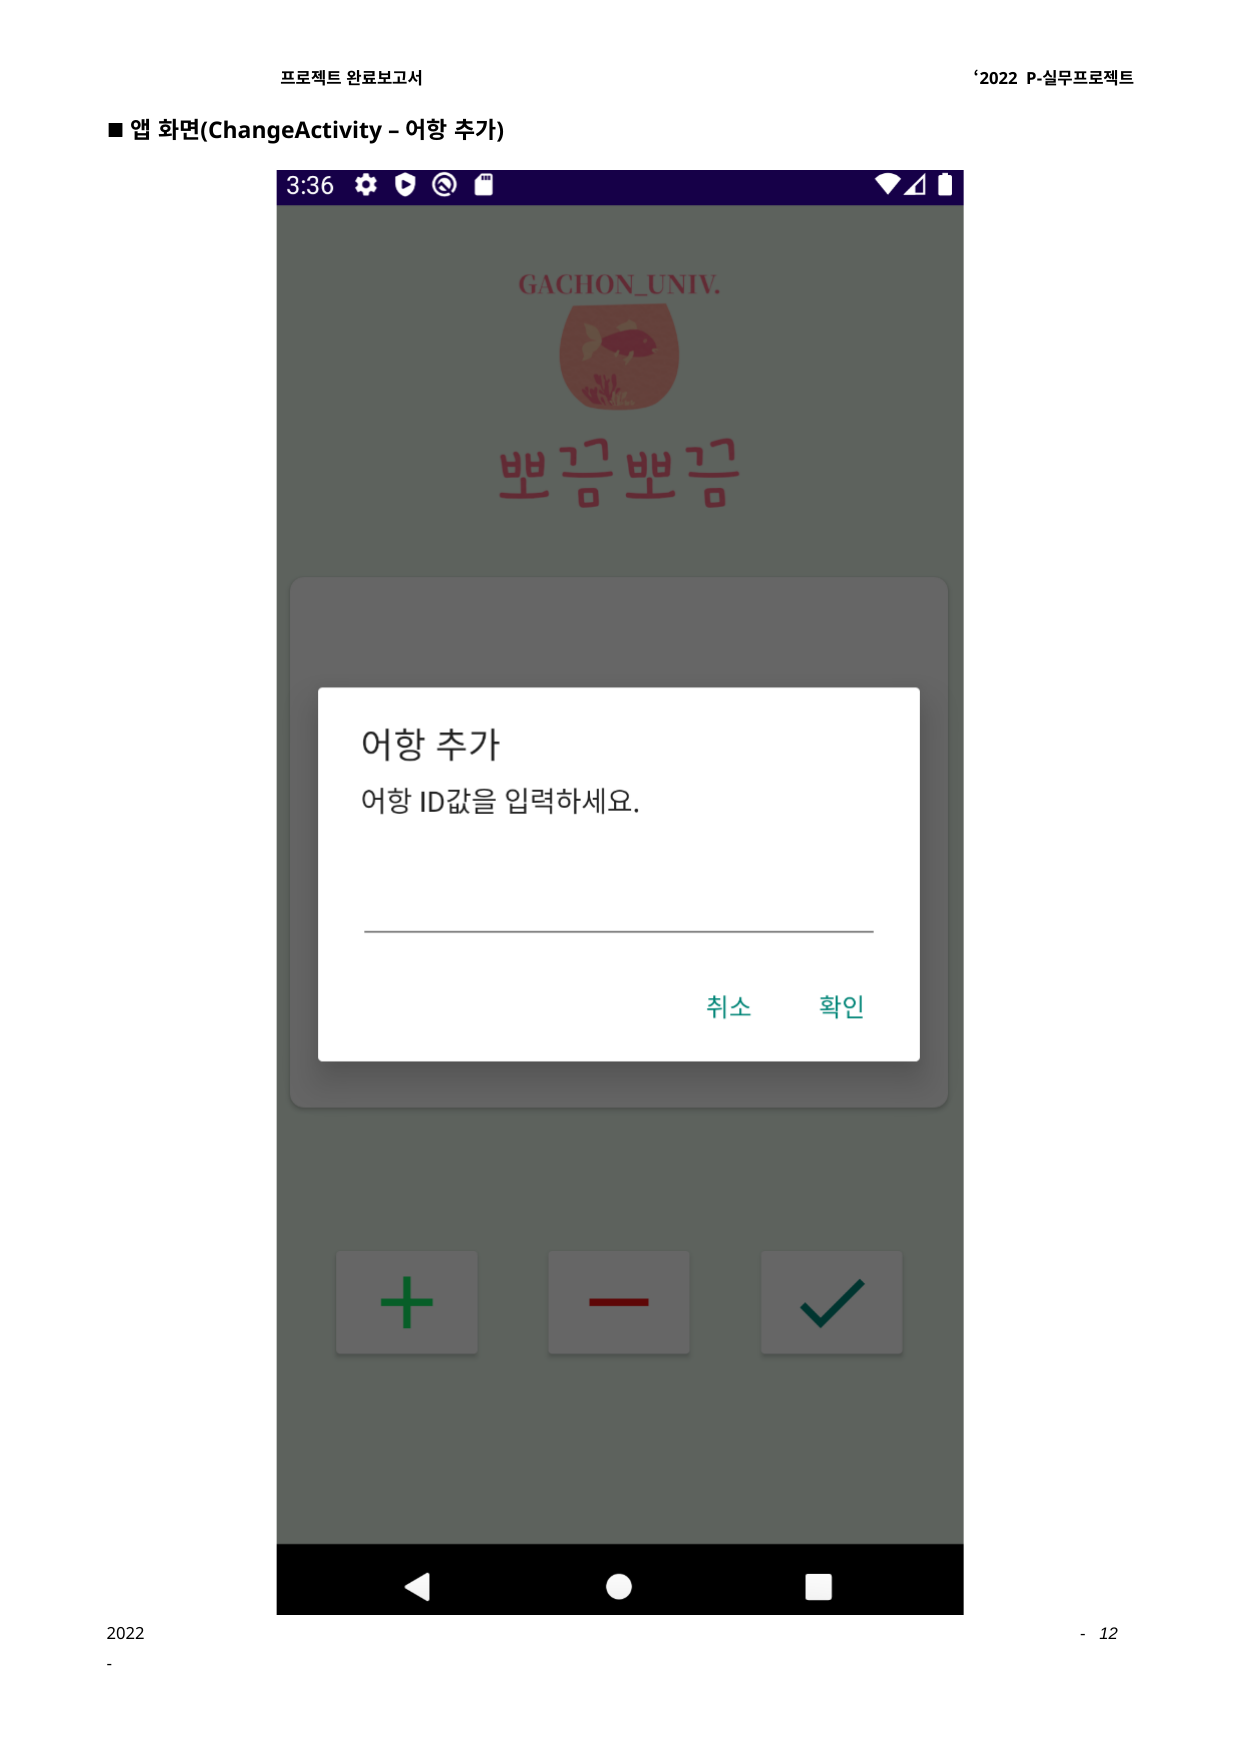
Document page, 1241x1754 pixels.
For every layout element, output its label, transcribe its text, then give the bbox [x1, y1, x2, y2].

list 앱 화면(ChangeActivity – 어항 추가) [106, 112, 1134, 145]
picture [276, 170, 964, 1615]
